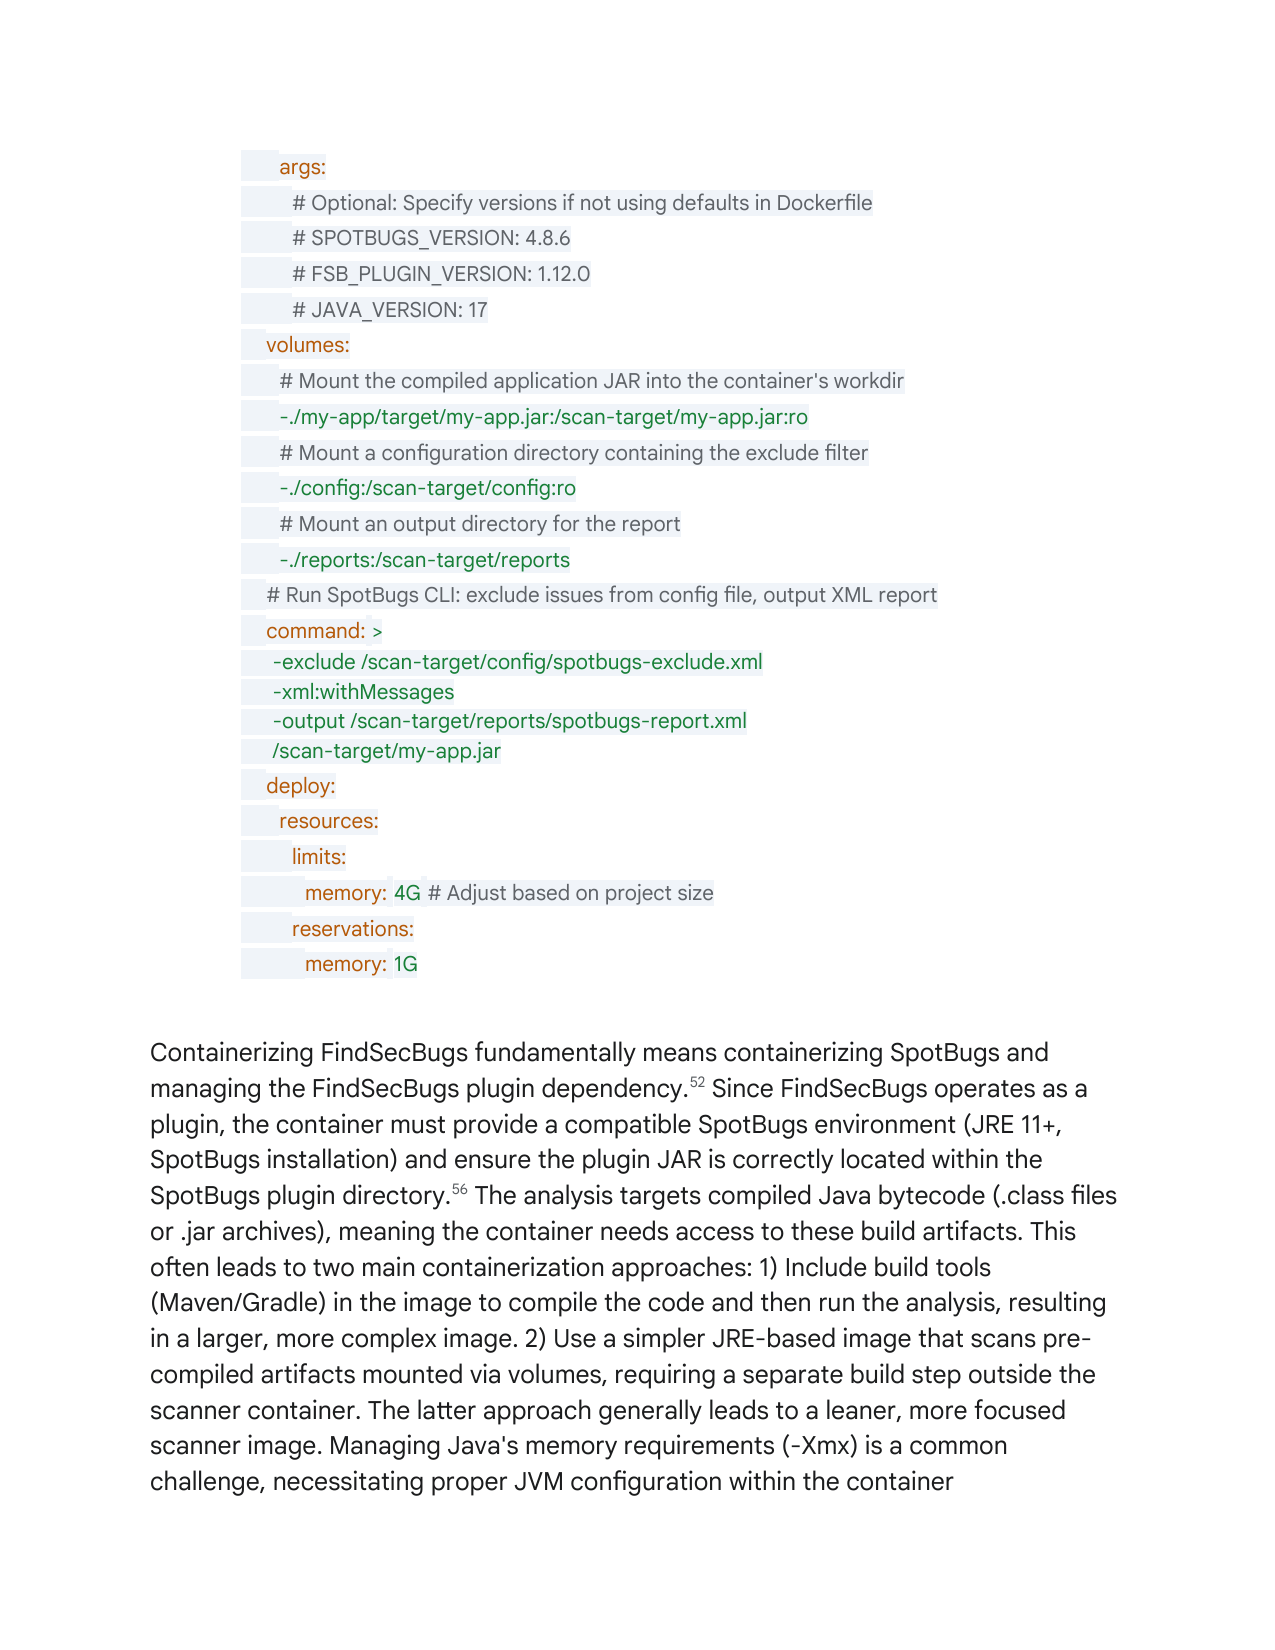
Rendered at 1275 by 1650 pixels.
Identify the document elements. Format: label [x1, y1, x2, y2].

text [150, 1038, 1125, 1498]
list [203, 150, 1125, 1009]
